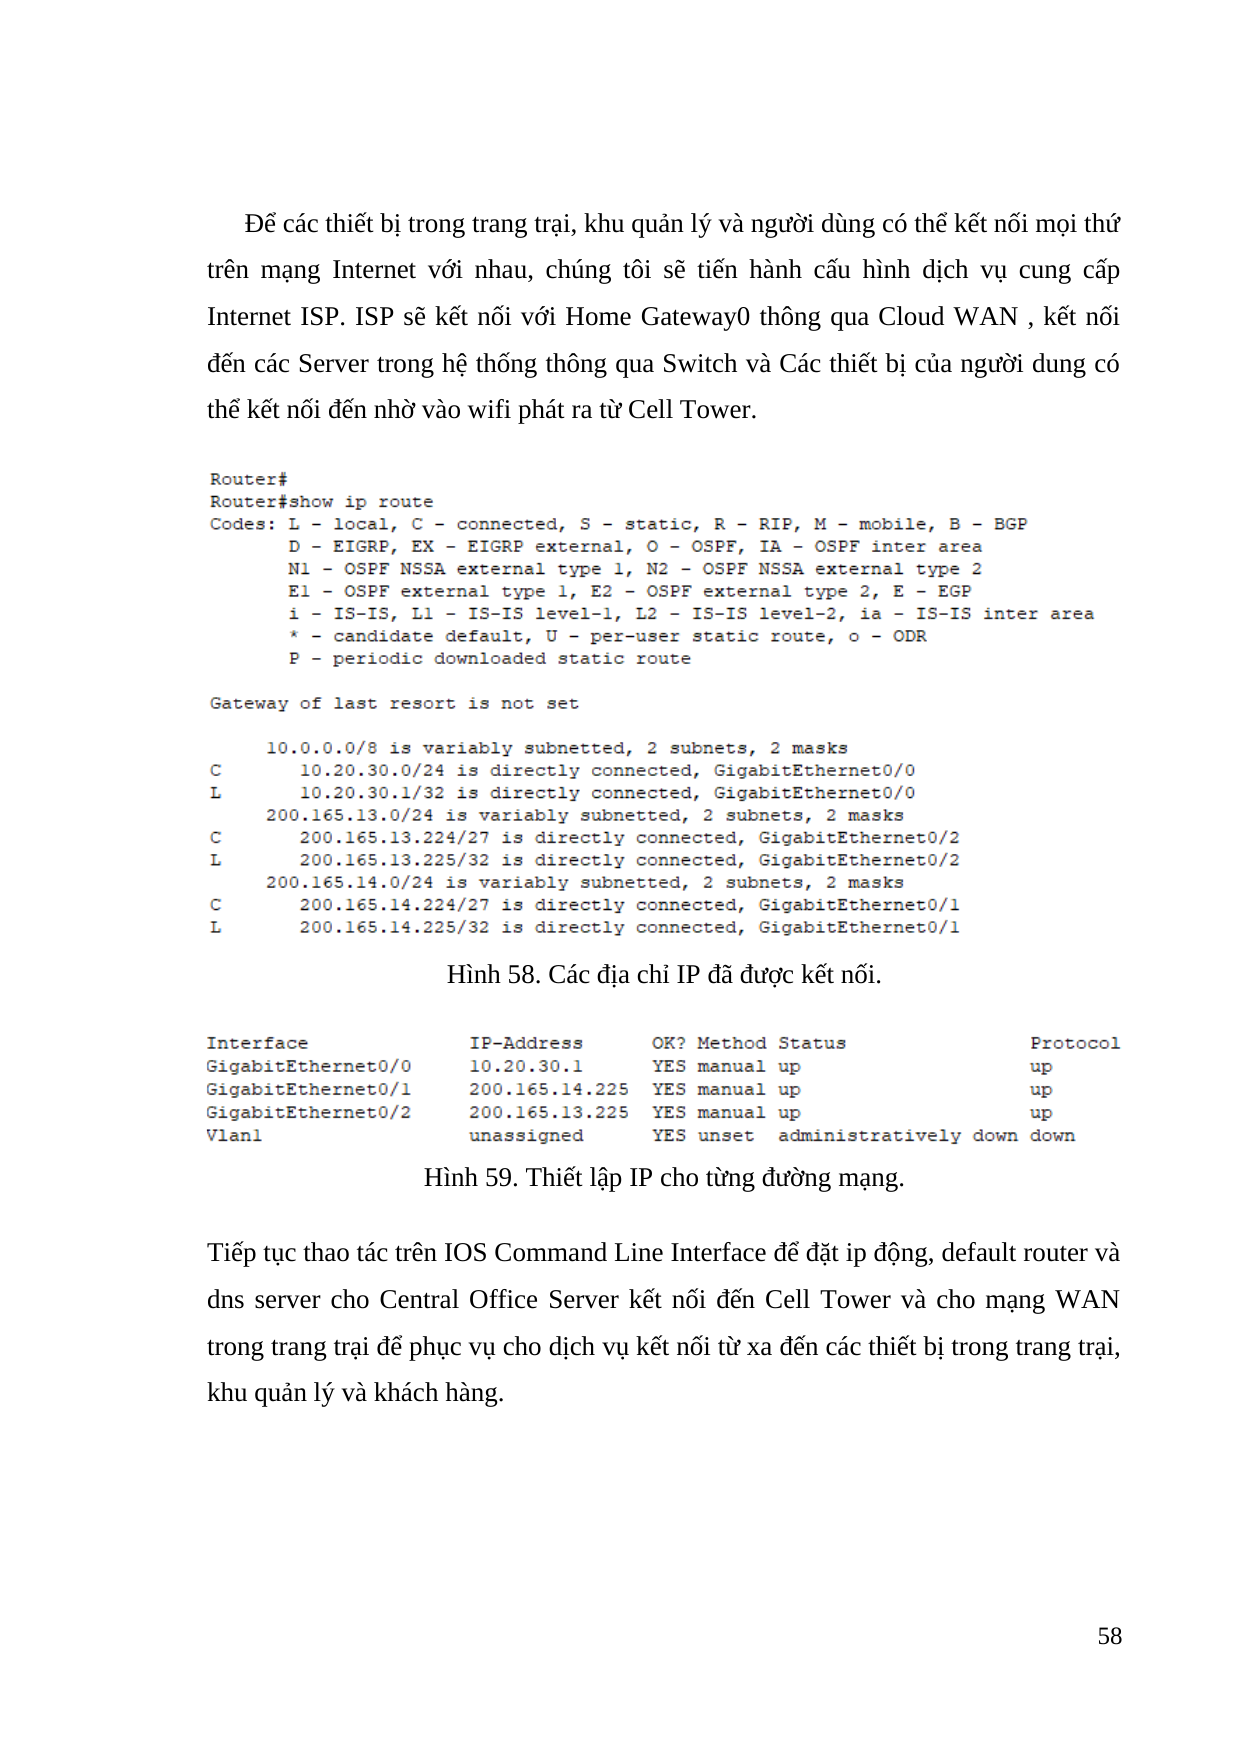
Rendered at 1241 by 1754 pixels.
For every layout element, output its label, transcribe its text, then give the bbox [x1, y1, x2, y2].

text Để các thiết bị trong trang trại, khu quản lý và người dùng có thể kết nối mọi thứ trên mạng Internet với nhau, chúng tôi sẽ tiến hành cấu hình dịch vụ cung cấp Internet ISP. ISP sẽ kết nối với Home Gateway0 thông qua Cloud WAN , kết nối đến các Server trong hệ thống thông qua Switch và Các thiết bị của người dung có thể kết nối đến nhờ vào wifi phát ra từ Cell Tower. [207, 207, 1122, 424]
text Tiếp tục thao tác trên IOS Command Line Interface để đặt ip động, default router và dns server cho Central Office Server kết nối đến Cell Tower và cho mạng WAN trong trang trại để phục vụ cho dịch vụ kết nối từ xa đến các thiết bị trong trang trại, khu quản lý và khách hàng. [207, 1236, 1122, 1407]
picture [206, 1033, 1123, 1147]
picture [206, 468, 1123, 944]
